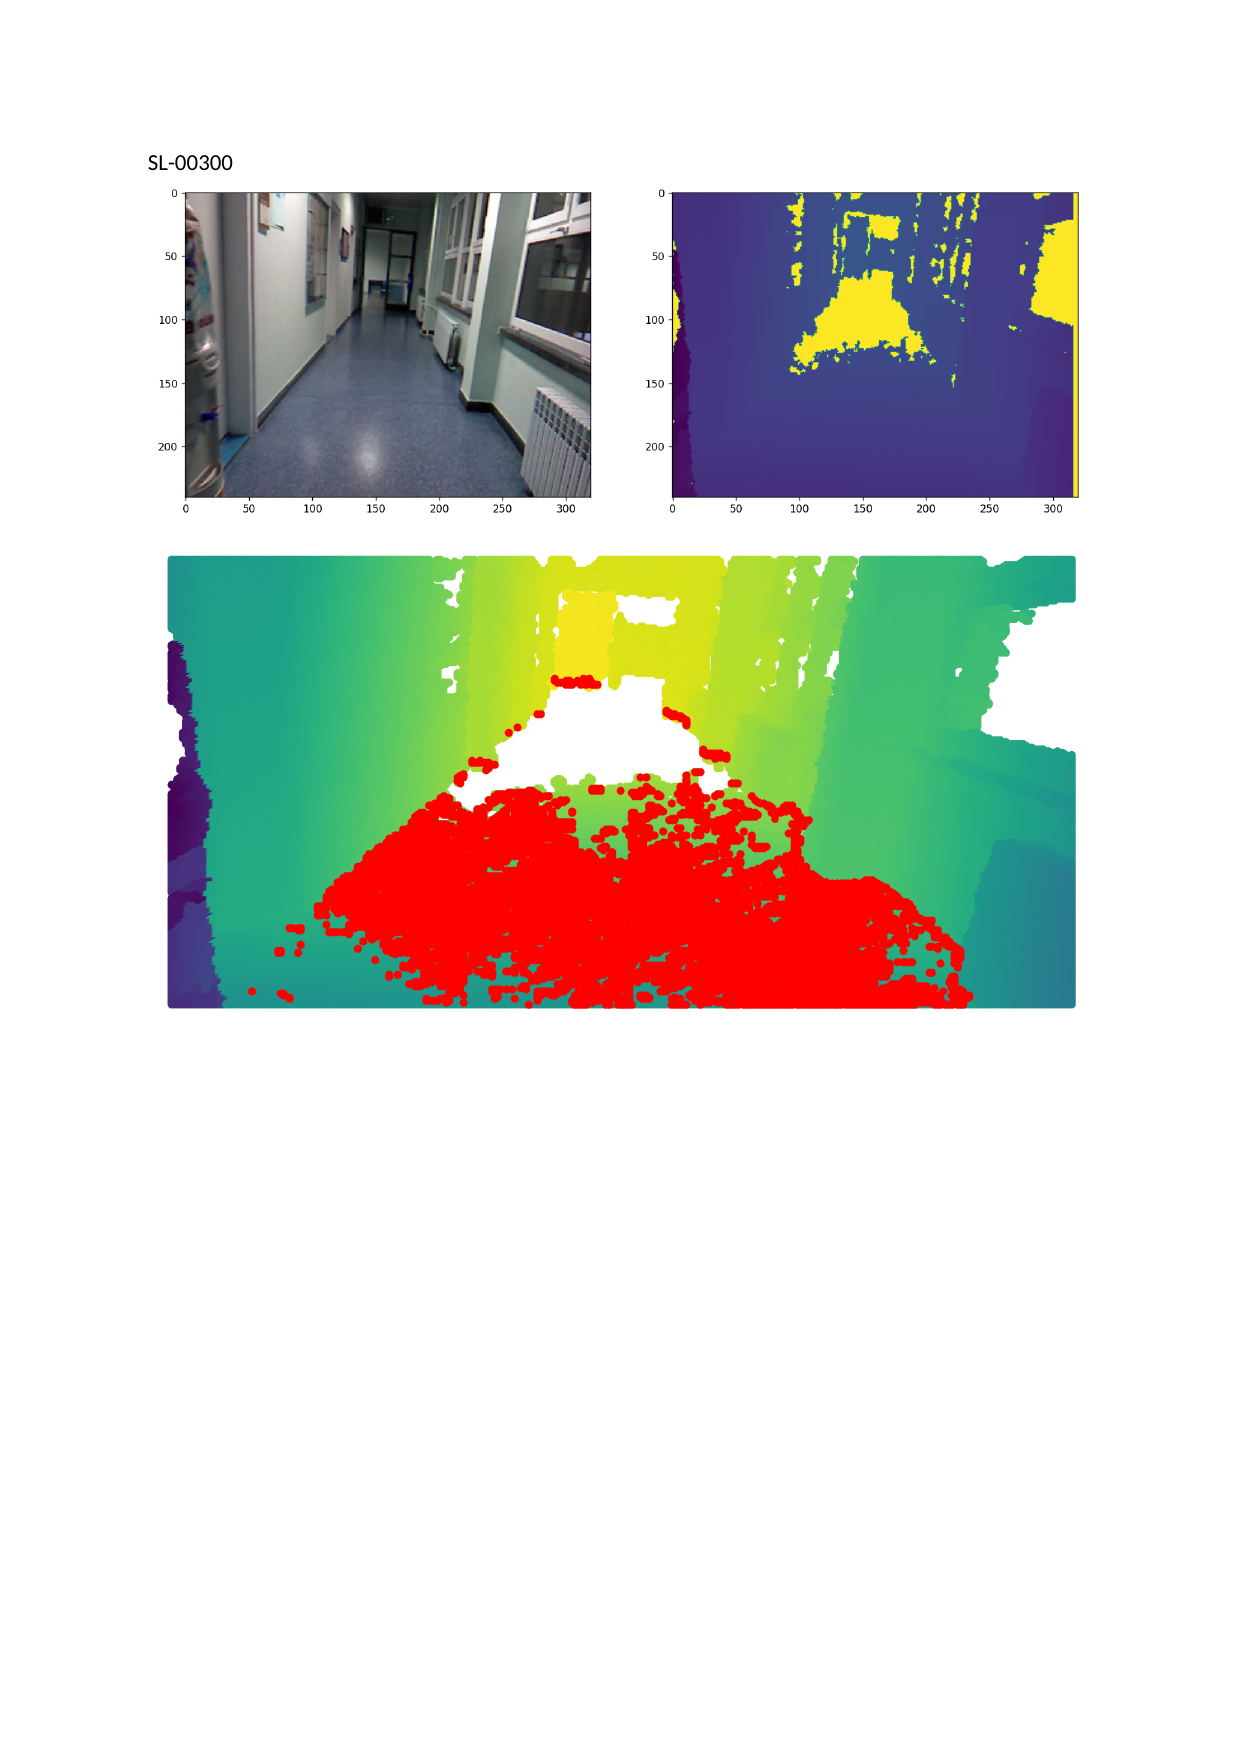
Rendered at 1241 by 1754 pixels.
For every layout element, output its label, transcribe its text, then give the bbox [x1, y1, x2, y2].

picture [147, 547, 1093, 1018]
picture [147, 177, 1093, 529]
text SL-00300 [148, 148, 1093, 177]
